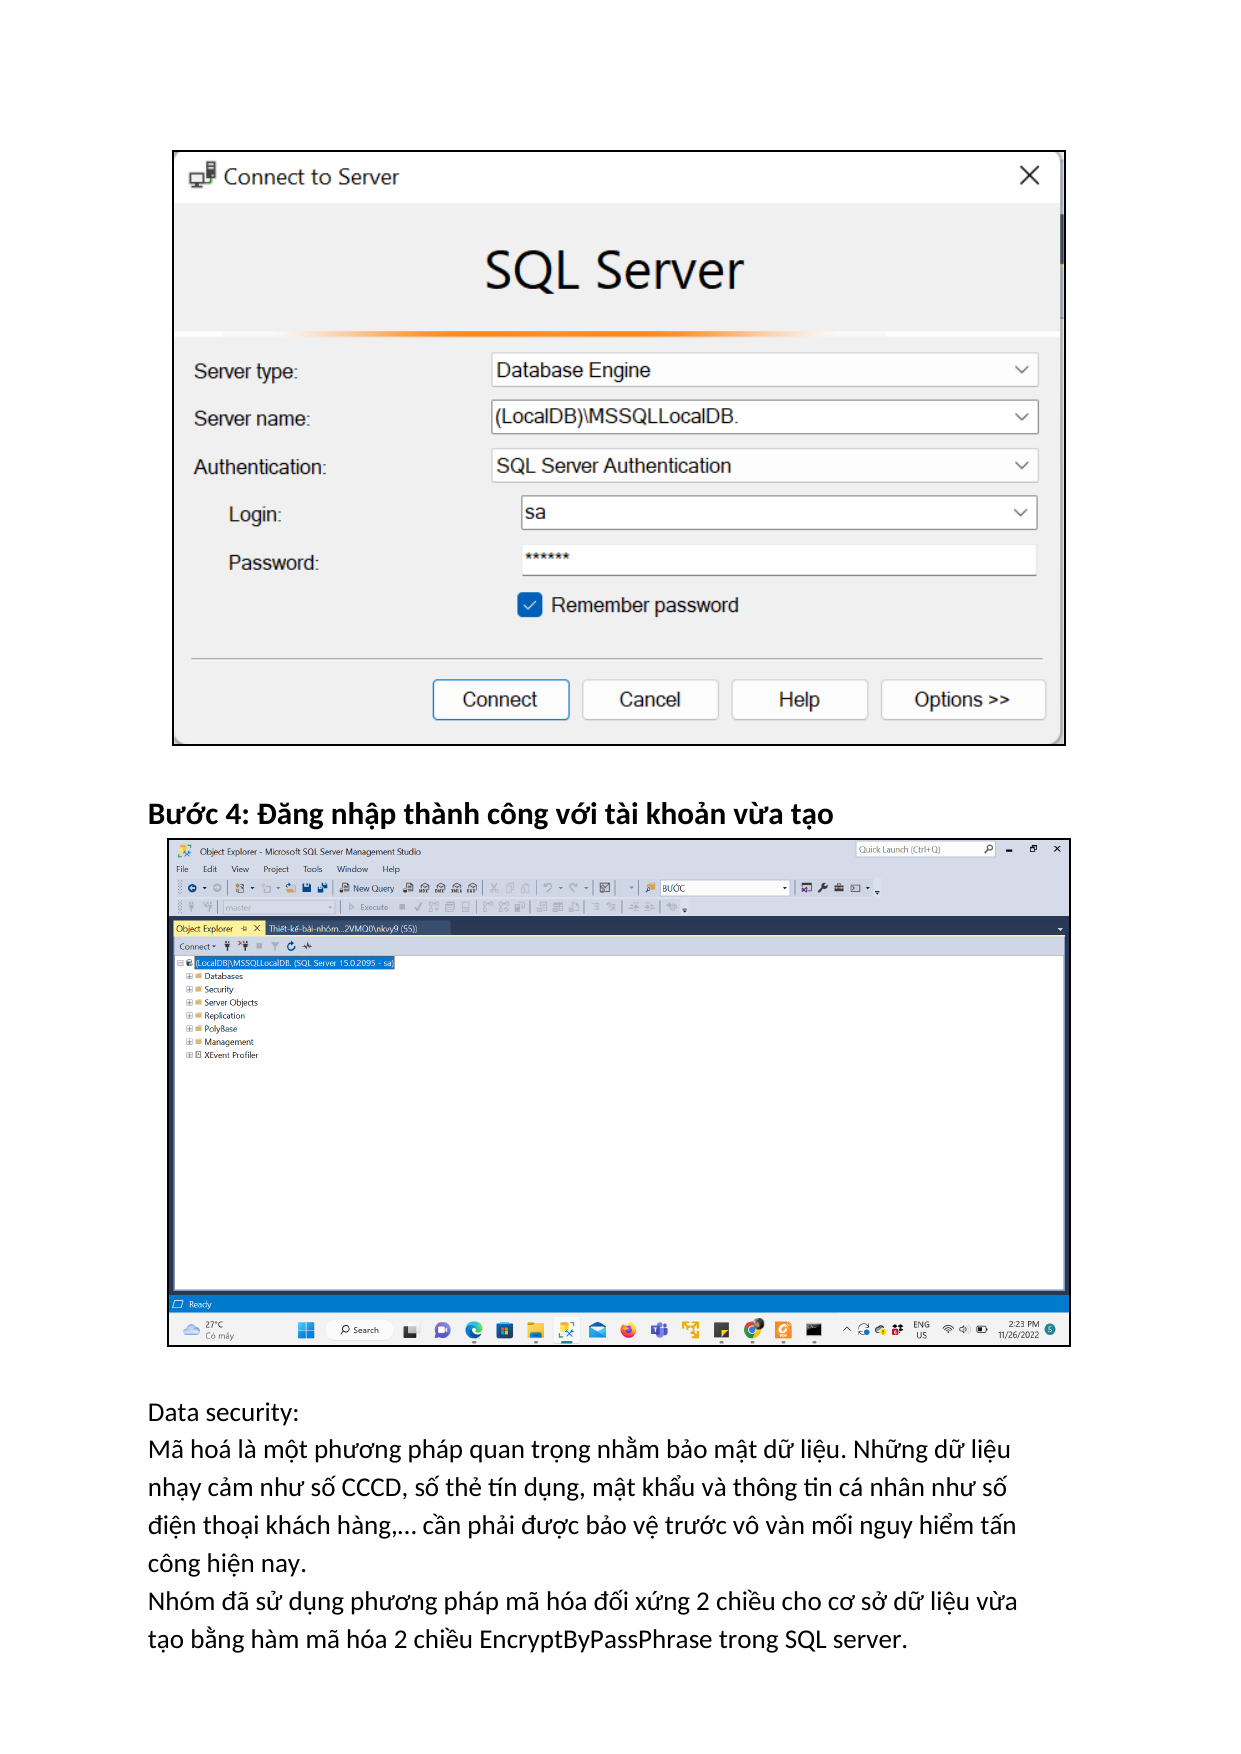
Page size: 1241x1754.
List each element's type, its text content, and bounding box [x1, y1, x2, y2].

text tạo bằng hàm mã hóa 2 chiều EncryptByPassPhrase trong SQL server. [148, 1622, 1090, 1655]
text điện thoại khách hàng,… cần phải được bảo vệ trước vô vàn mối nguy hiểm tấn [148, 1508, 1090, 1542]
text Data security: [148, 1395, 1090, 1428]
text nhạy cảm như số CCCD, số thẻ tín dụng, mật khẩu và thông tin cá nhân như số [148, 1471, 1090, 1504]
picture [174, 152, 1064, 744]
text Mã hoá là một phương pháp quan trọng nhằm bảo mật dữ liệu. Những dữ liệu [148, 1433, 1090, 1466]
text công hiện nay. [148, 1546, 1090, 1579]
text Bước 4: Đăng nhập thành công với tài khoản vừa tạo [148, 794, 1090, 832]
picture [169, 840, 1069, 1345]
text Nhóm đã sử dụng phương pháp mã hóa đối xứng 2 chiều cho cơ sở dữ liệu vừa [148, 1584, 1090, 1617]
